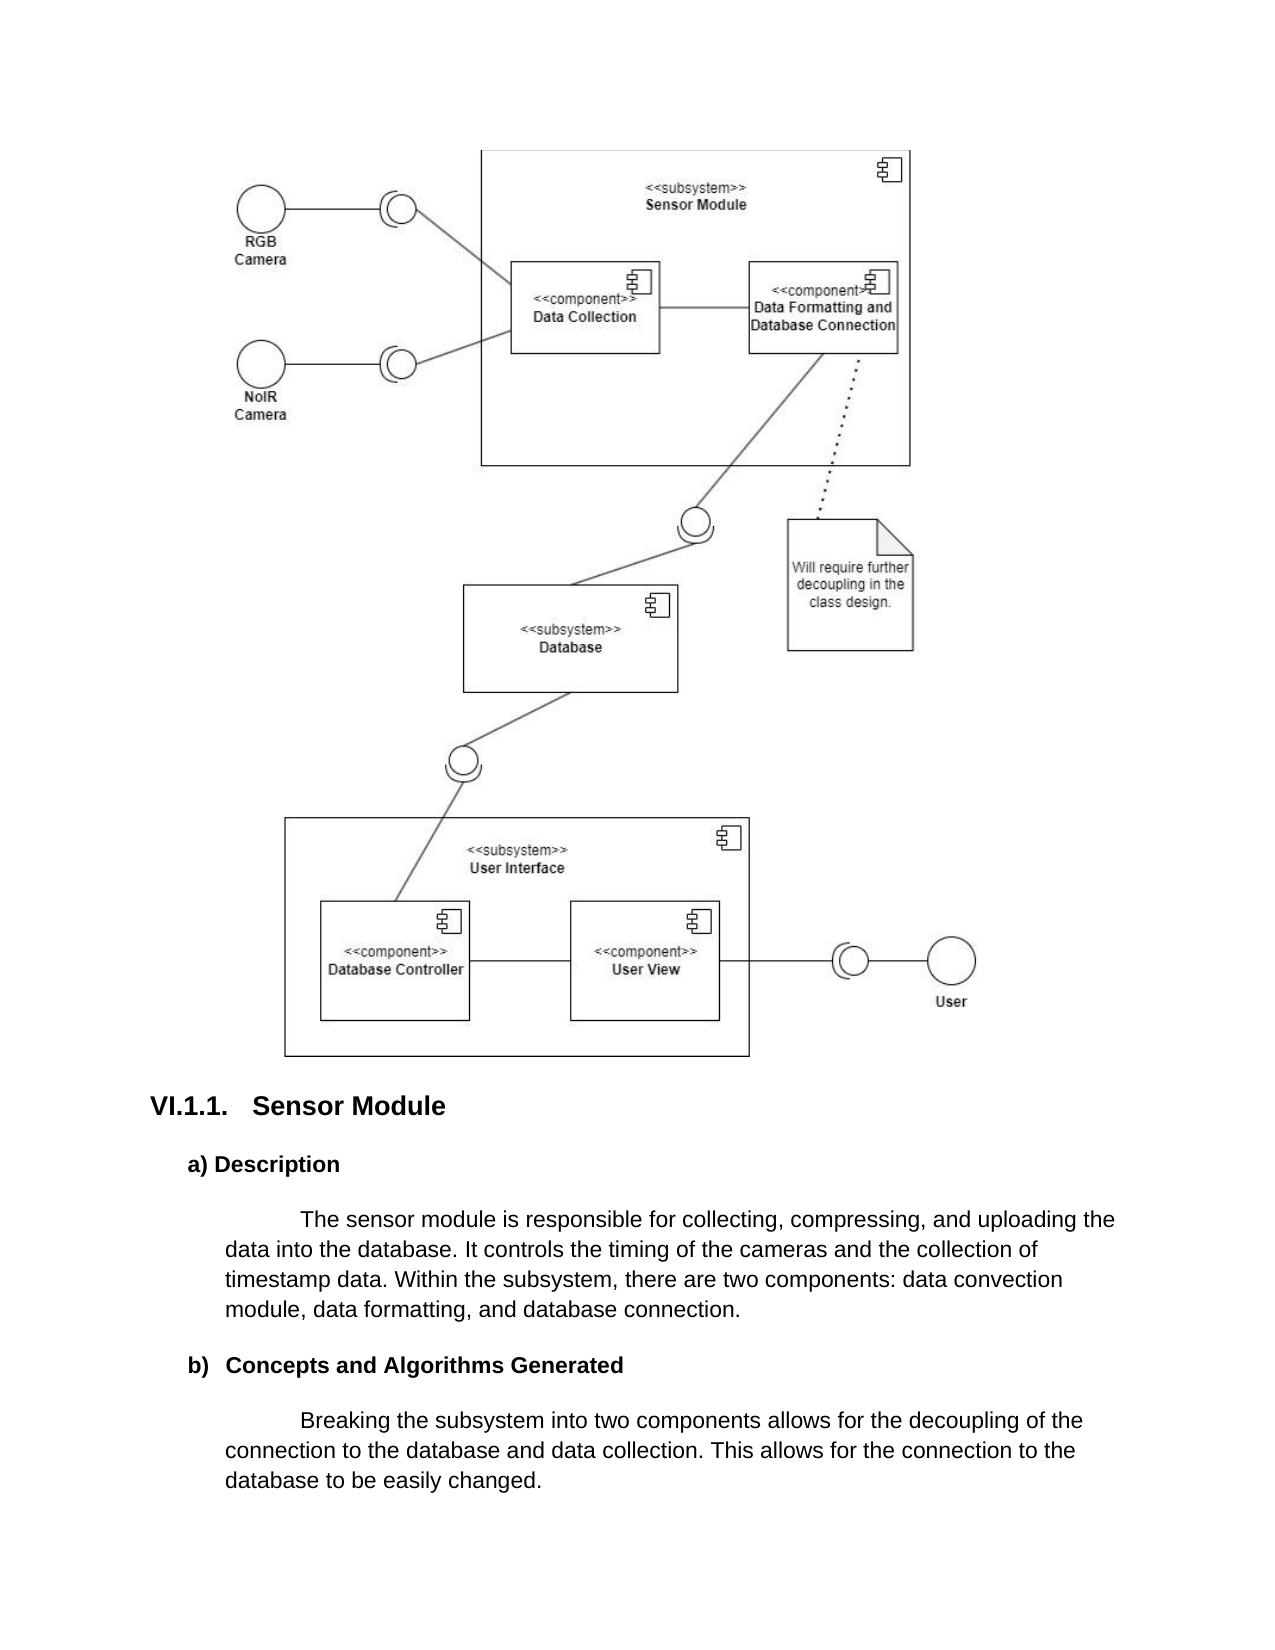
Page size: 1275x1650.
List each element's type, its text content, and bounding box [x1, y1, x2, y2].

text VI.1.1. Sensor Module [150, 1089, 1125, 1121]
text The sensor module is responsible for collecting, compressing, and uploading the data into the database. It controls the timing of the cameras and the collection of timestamp data. Within the subsystem, there are two components: data convection module, data formatting, and database connection. [225, 1206, 1125, 1323]
picture [225, 150, 988, 1057]
text Breaking the subsystem into two components allows for the decoupling of the connection to the database and data collection. This allows for the connection to the database to be easily changed. [225, 1407, 1125, 1493]
text a) Description [150, 1151, 1125, 1177]
text b) Concepts and Algorithms Generated [150, 1352, 1125, 1378]
